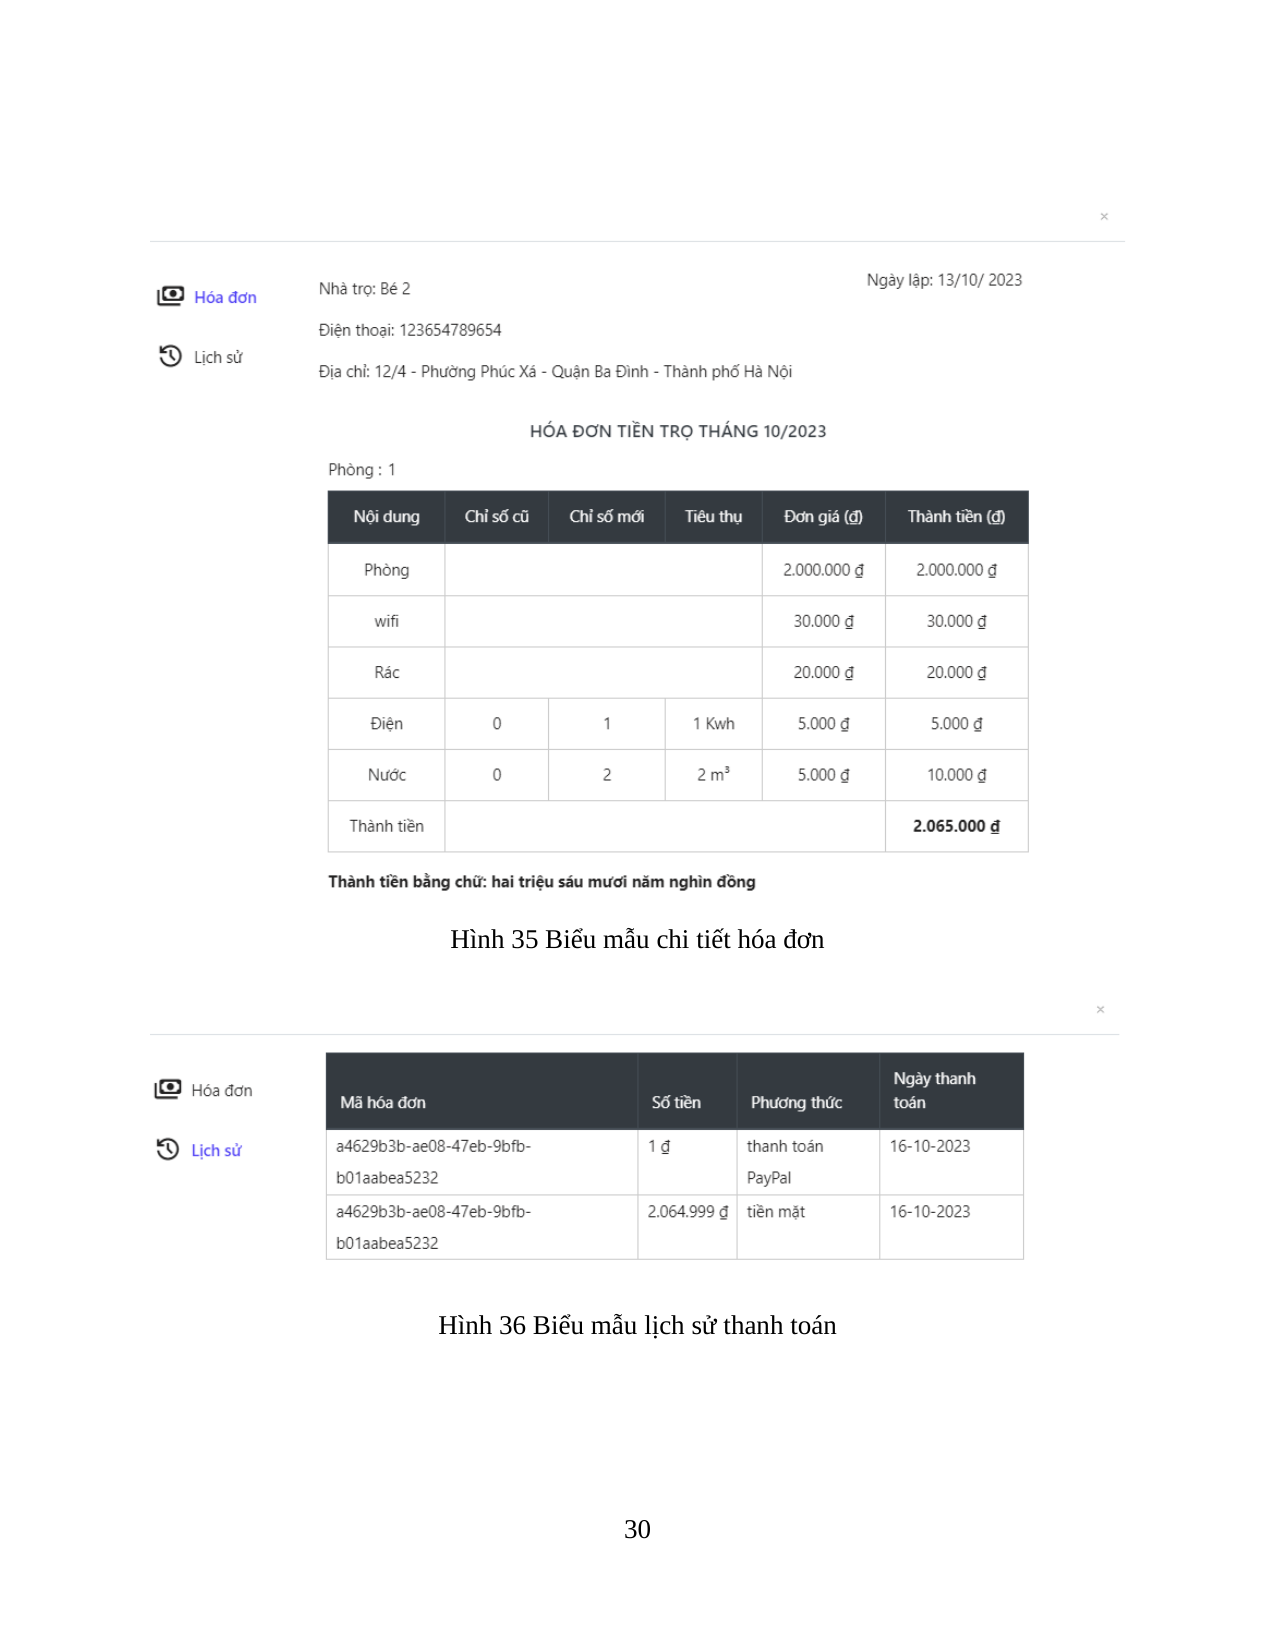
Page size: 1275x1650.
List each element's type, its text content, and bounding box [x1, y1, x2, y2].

picture [150, 974, 1120, 1309]
picture [150, 181, 1125, 923]
text Hình 36 Biểu mẫu lịch sử thanh toán [150, 1309, 1125, 1340]
text Hình 35 Biểu mẫu chi tiết hóa đơn [150, 923, 1125, 954]
